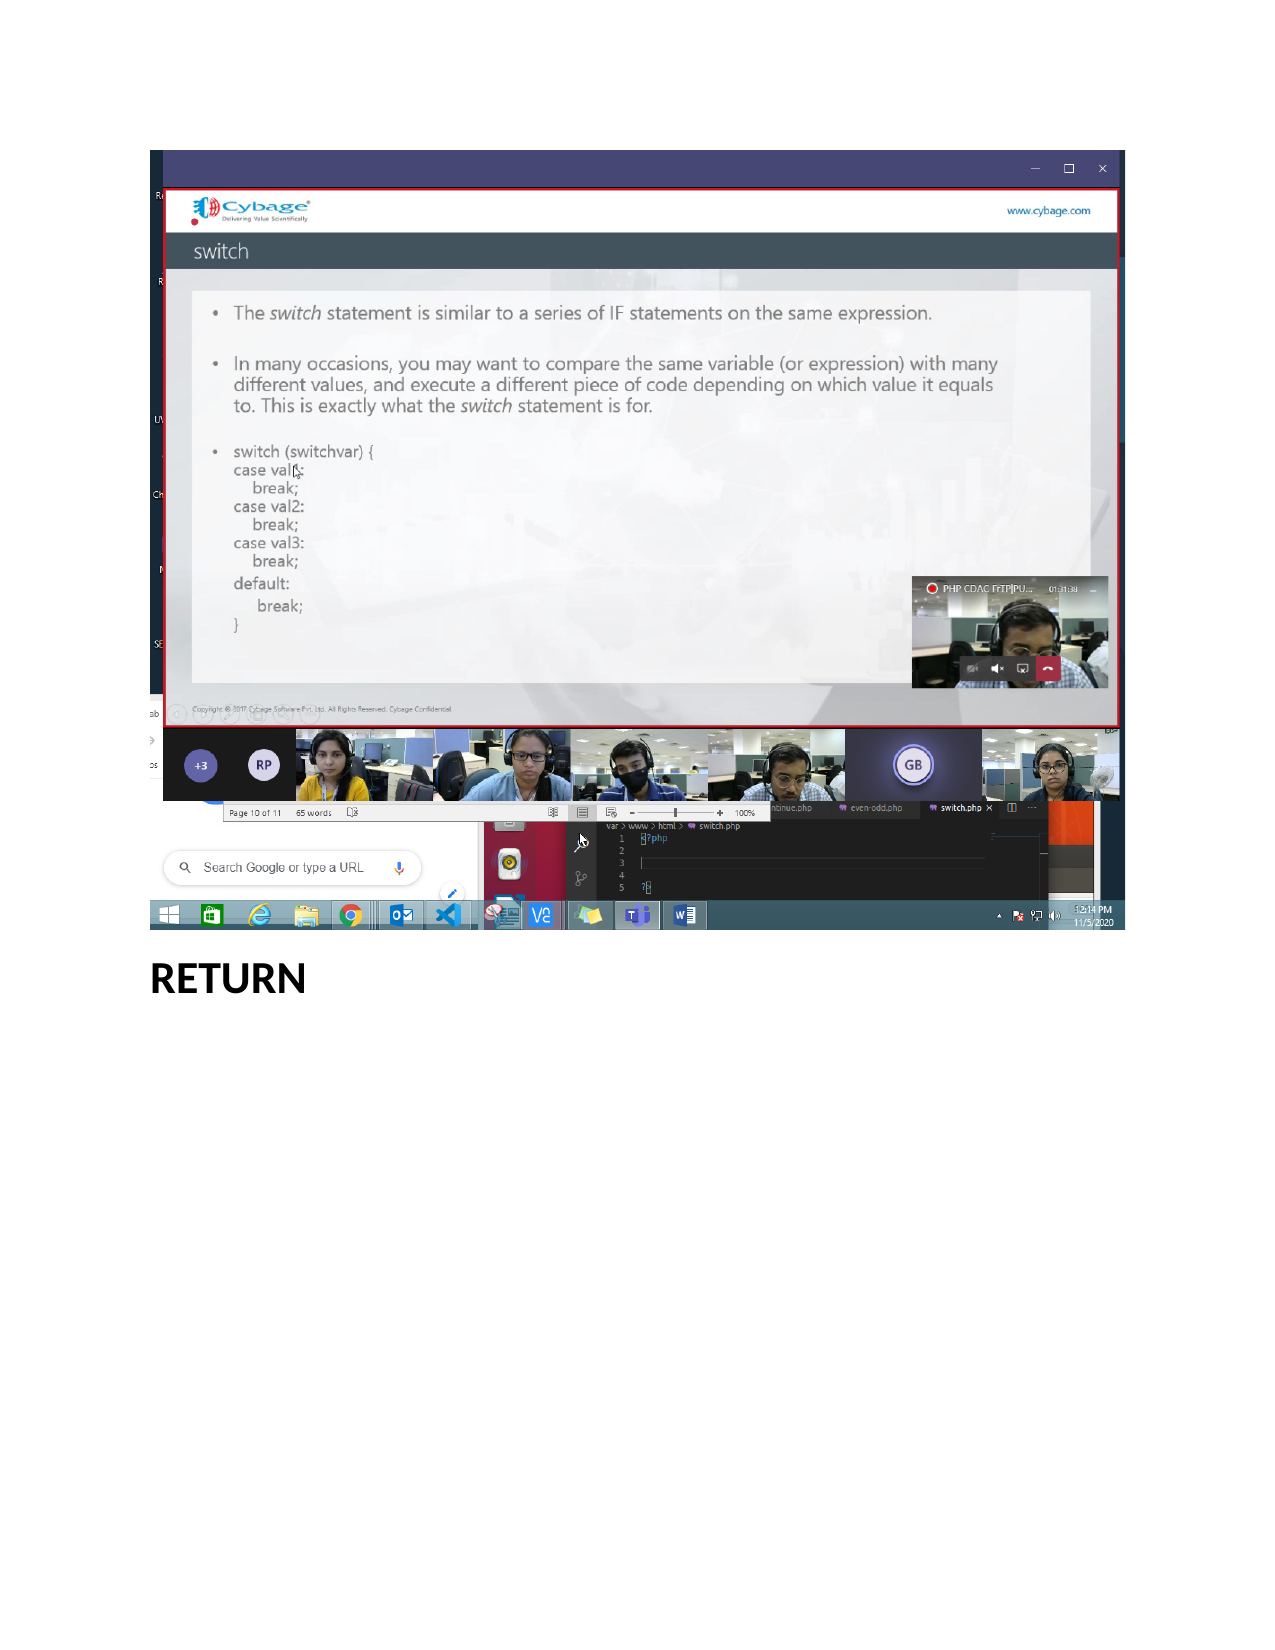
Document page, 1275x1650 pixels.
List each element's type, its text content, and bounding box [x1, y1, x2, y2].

text RETURN [150, 949, 1125, 1005]
picture [150, 150, 1125, 930]
